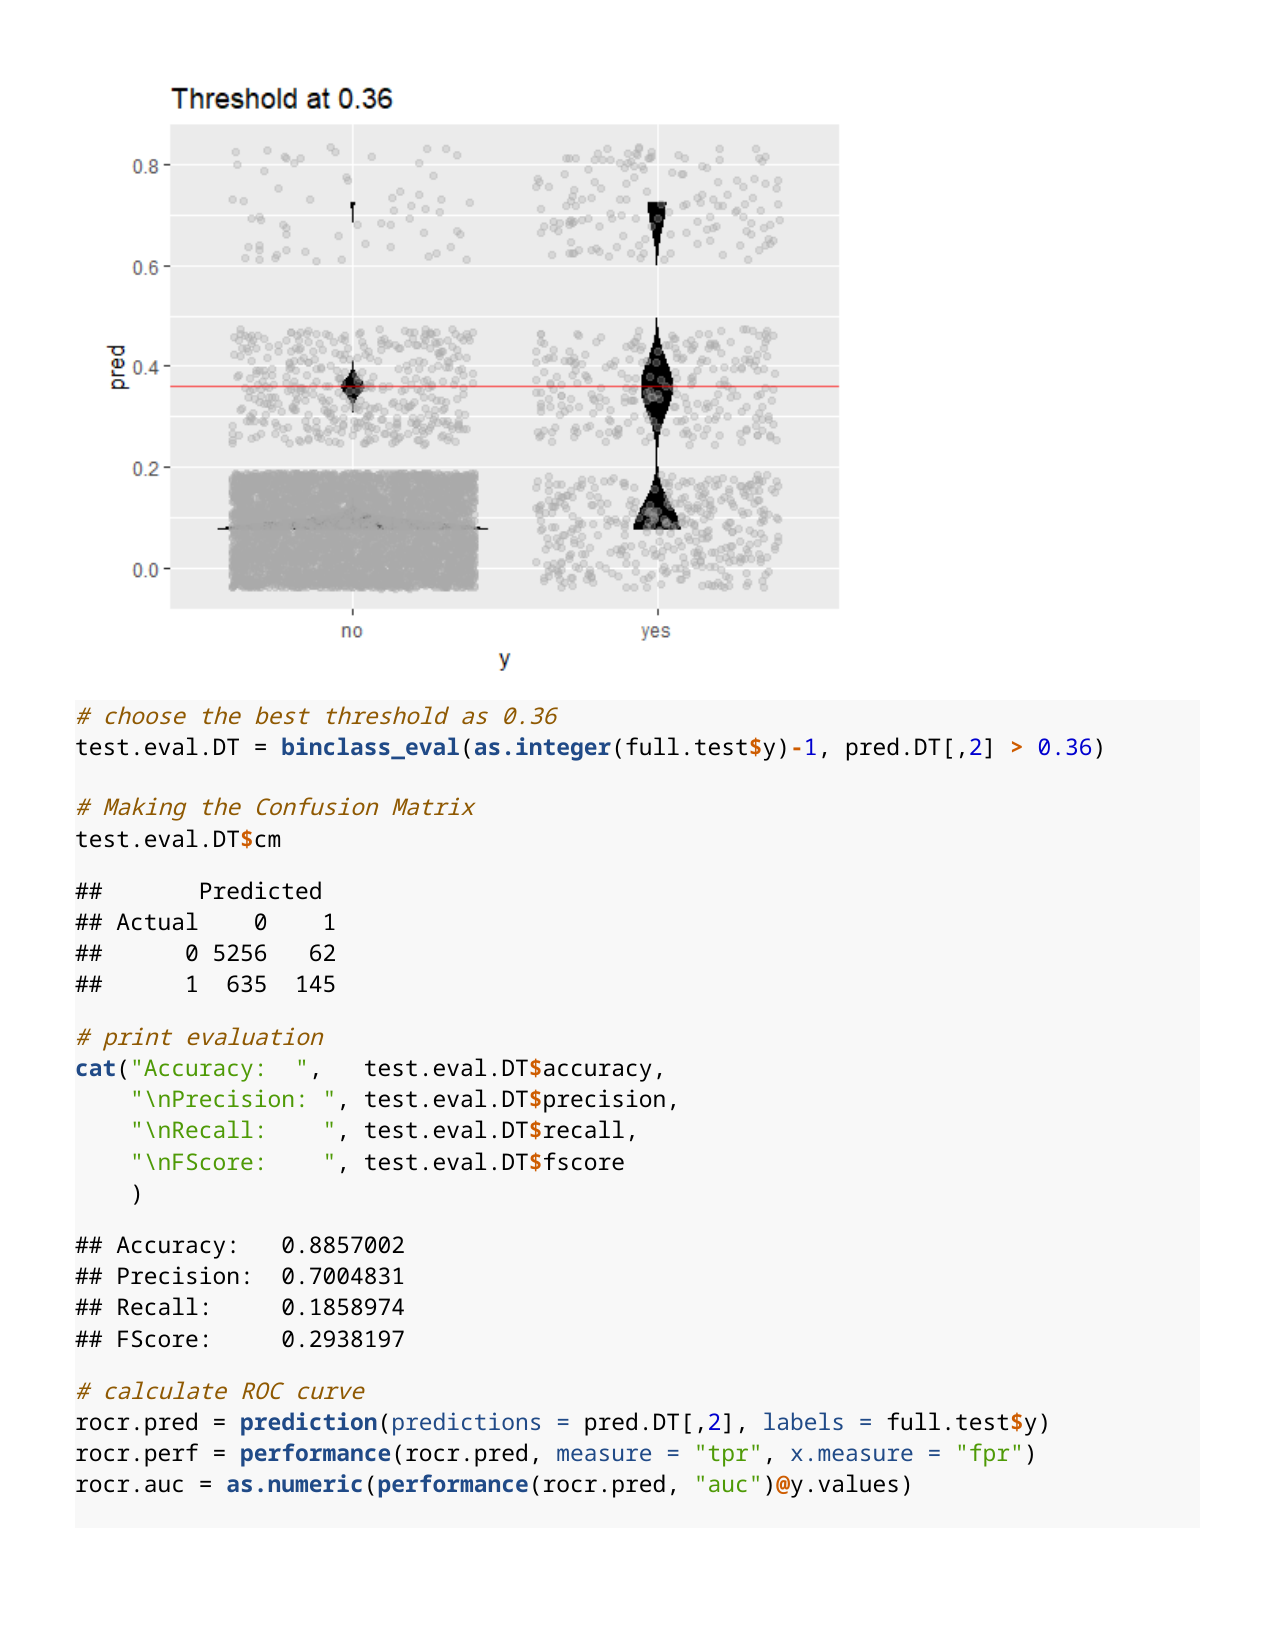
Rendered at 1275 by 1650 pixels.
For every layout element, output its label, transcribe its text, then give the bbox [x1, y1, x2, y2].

picture [93, 75, 852, 682]
text ## Accuracy: 0.8857002 ## Precision: 0.7004831 ## Recall: 0.1858974 ## FScore: 0.2938197 [75, 1229, 1200, 1354]
text # print evaluation cat("Accuracy: ", test.eval.DT$accuracy, "\nPrecision: ", test.eval.DT$precision, "\nRecall: ", test.eval.DT$recall, "\nFScore: ", test.eval.DT$fscore ) [144, 1021, 1200, 1208]
text # choose the best threshold as 0.36 test.eval.DT = binclass_eval(as.integer(full.test$y)-1, pred.DT[,2] > 0.36) # Making the Confusion Matrix test.eval.DT$cm [75, 700, 1200, 854]
text ## Predicted ## Actual 0 1 ## 0 5256 62 ## 1 635 145 [75, 875, 1200, 1000]
